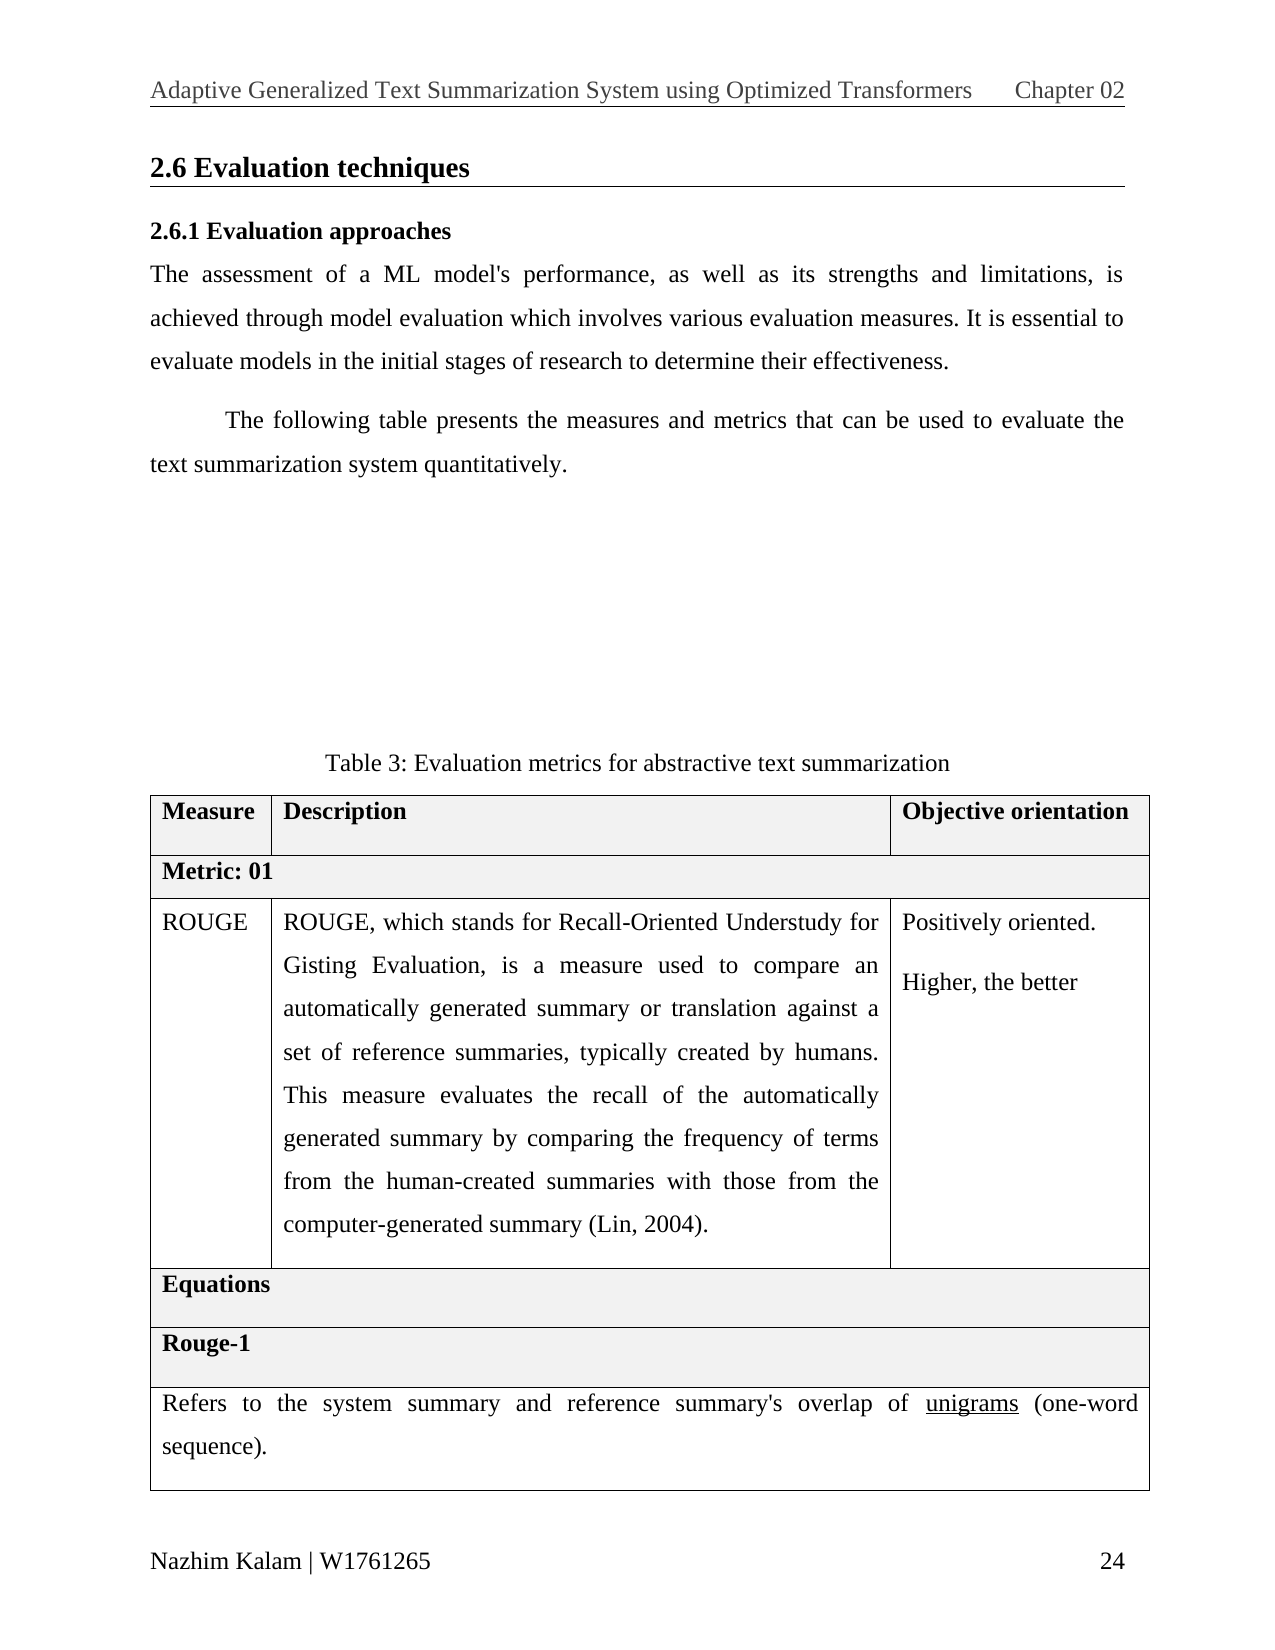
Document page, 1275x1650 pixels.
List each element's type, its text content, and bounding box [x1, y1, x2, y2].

text The following table presents the measures and metrics that can be used to evaluate the text summarization system quantitatively. [150, 406, 1125, 477]
table_cell Equations [151, 1269, 1149, 1327]
table_cell Positively oriented. Higher, the better [891, 899, 1149, 1268]
table_cell ROUGE, which stands for Recall-Oriented Understudy for Gisting Evaluation, is a measure used to compare an automatically generated summary or translation against a set of reference summaries, typically created by humans. This measure evaluates the recall of the automatically generated summary by comparing the frequency of terms from the human-created summaries with those from the computer-generated summary (Lin, 2004). [272, 899, 890, 1268]
table_cell Rouge-1 [151, 1328, 1149, 1387]
subtitle 2.6.1 Evaluation approaches [150, 216, 1125, 245]
subtitle 2.6 Evaluation techniques [150, 150, 1125, 186]
table_cell Metric: 01 [151, 856, 1149, 898]
text Table 3: Evaluation metrics for abstractive text summarization [150, 748, 1125, 776]
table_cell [151, 1388, 1149, 1489]
table_header Measure [151, 796, 271, 855]
table_cell ROUGE [151, 899, 271, 1268]
table_header Description [272, 796, 890, 855]
table_header Objective orientation [891, 796, 1149, 855]
text The assessment of a ML model's performance, as well as its strengths and limitations, is achieved through model evaluation which involves various evaluation measures. It is essential to evaluate models in the initial stages of research to determine their effectiveness. [150, 259, 1125, 374]
